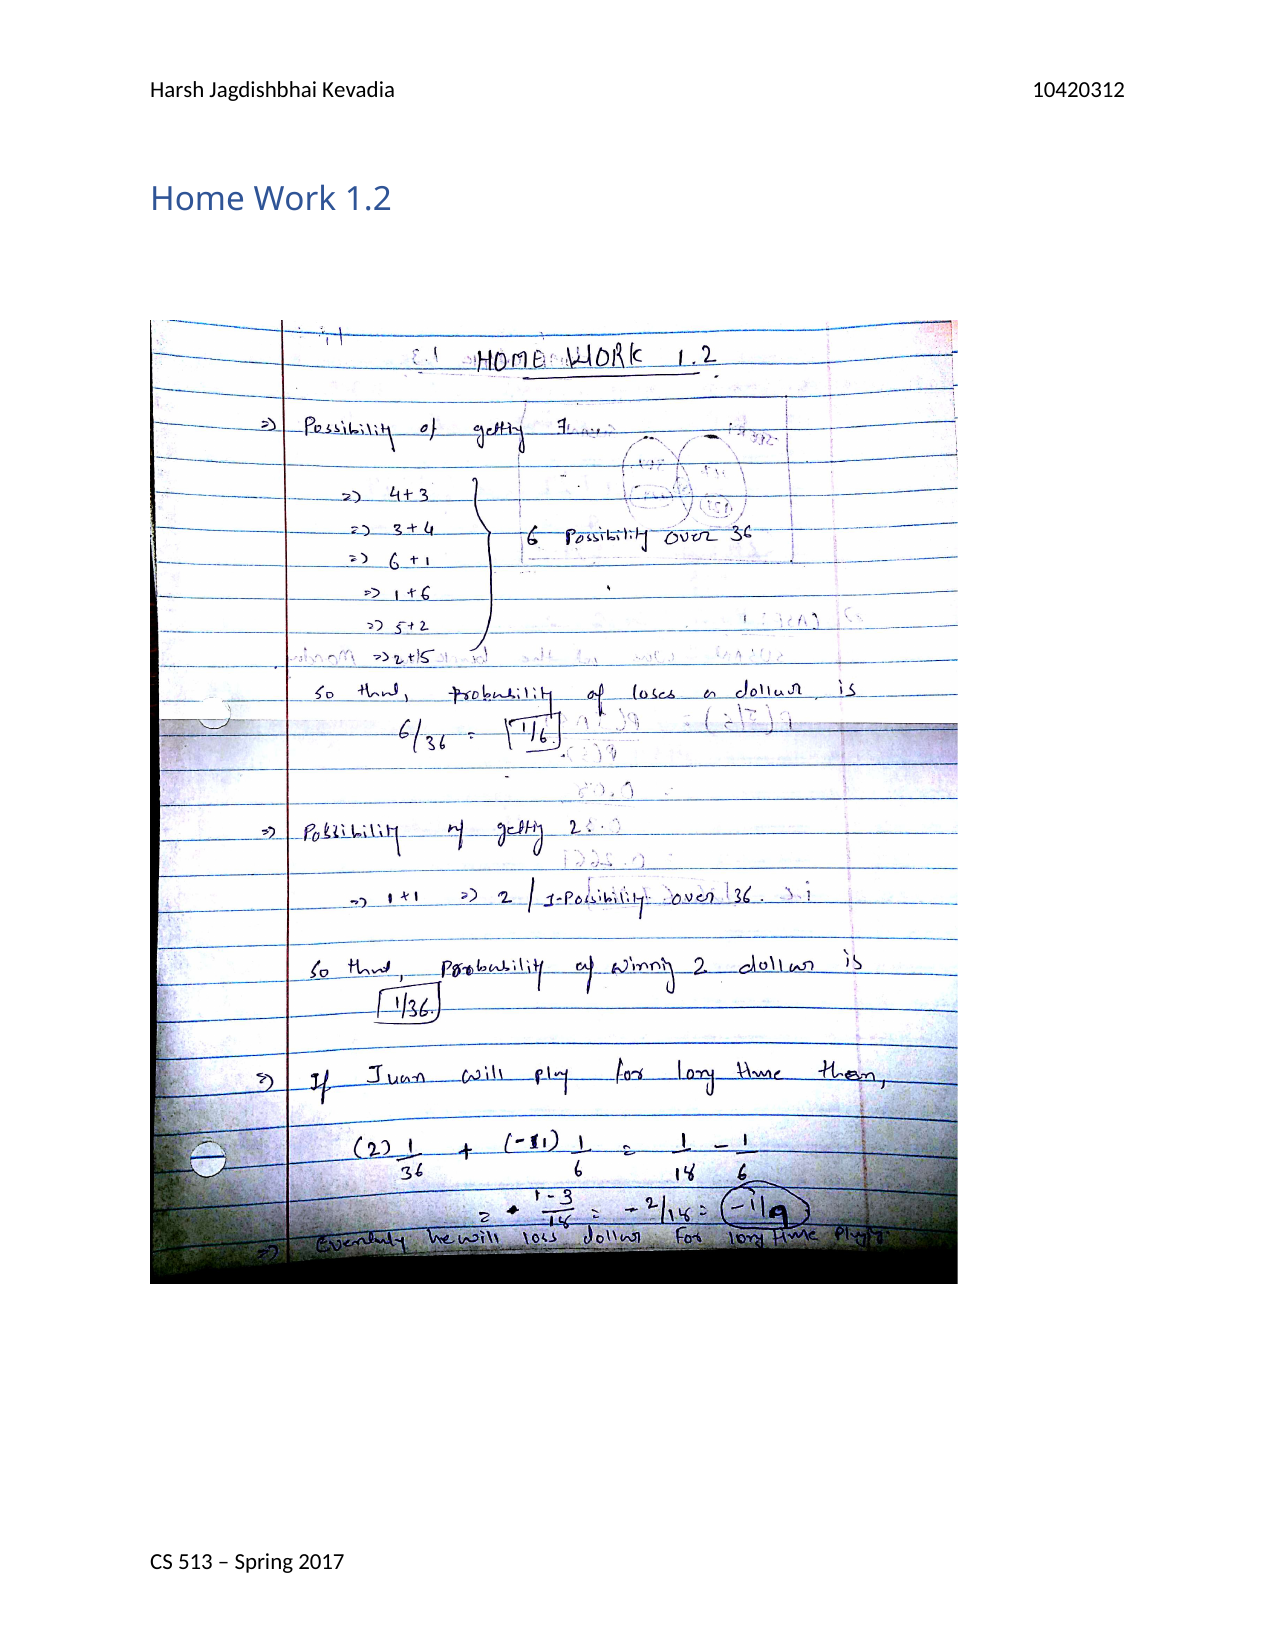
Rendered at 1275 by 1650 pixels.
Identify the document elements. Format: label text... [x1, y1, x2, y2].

subtitle Home Work 1.2 [150, 175, 1125, 220]
picture [150, 320, 958, 1284]
